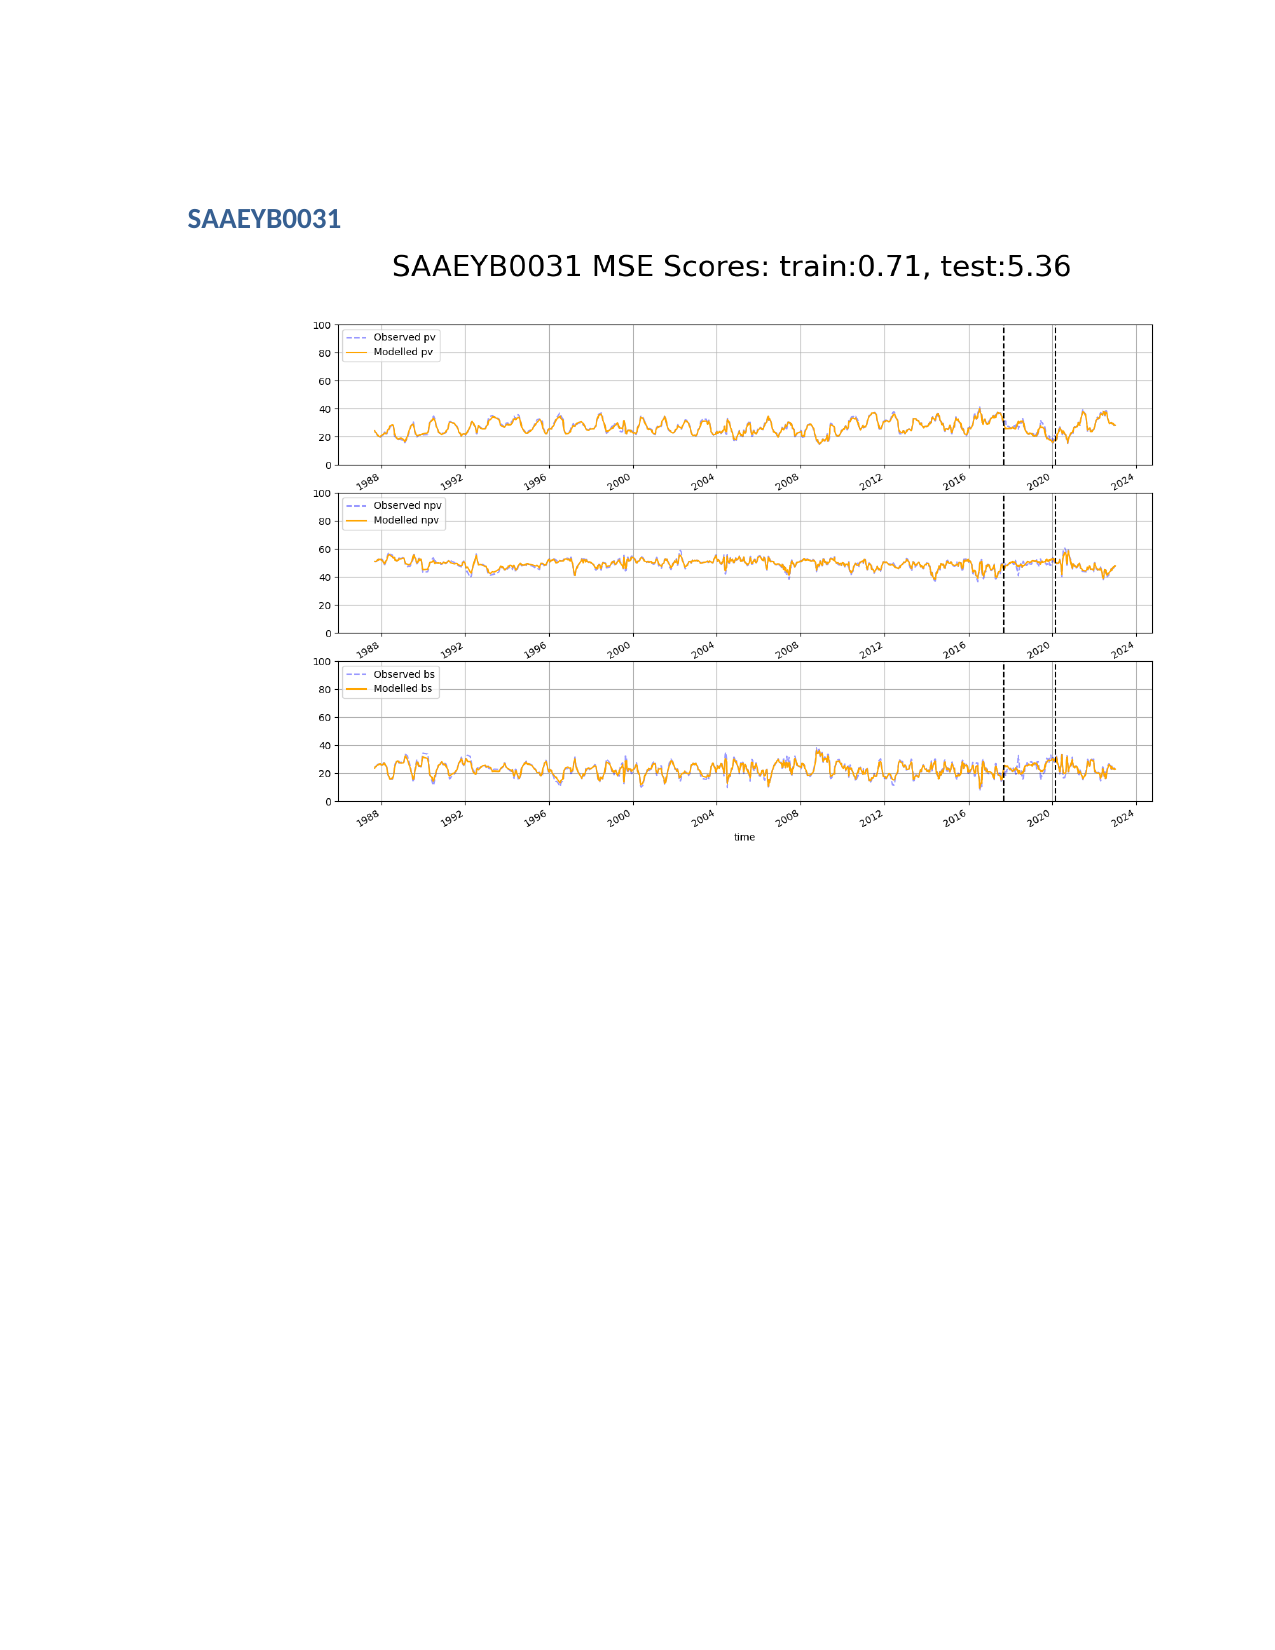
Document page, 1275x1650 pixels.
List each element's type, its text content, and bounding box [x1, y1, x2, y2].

picture [206, 241, 1257, 941]
subtitle SAAEYB0031 [187, 200, 1087, 236]
